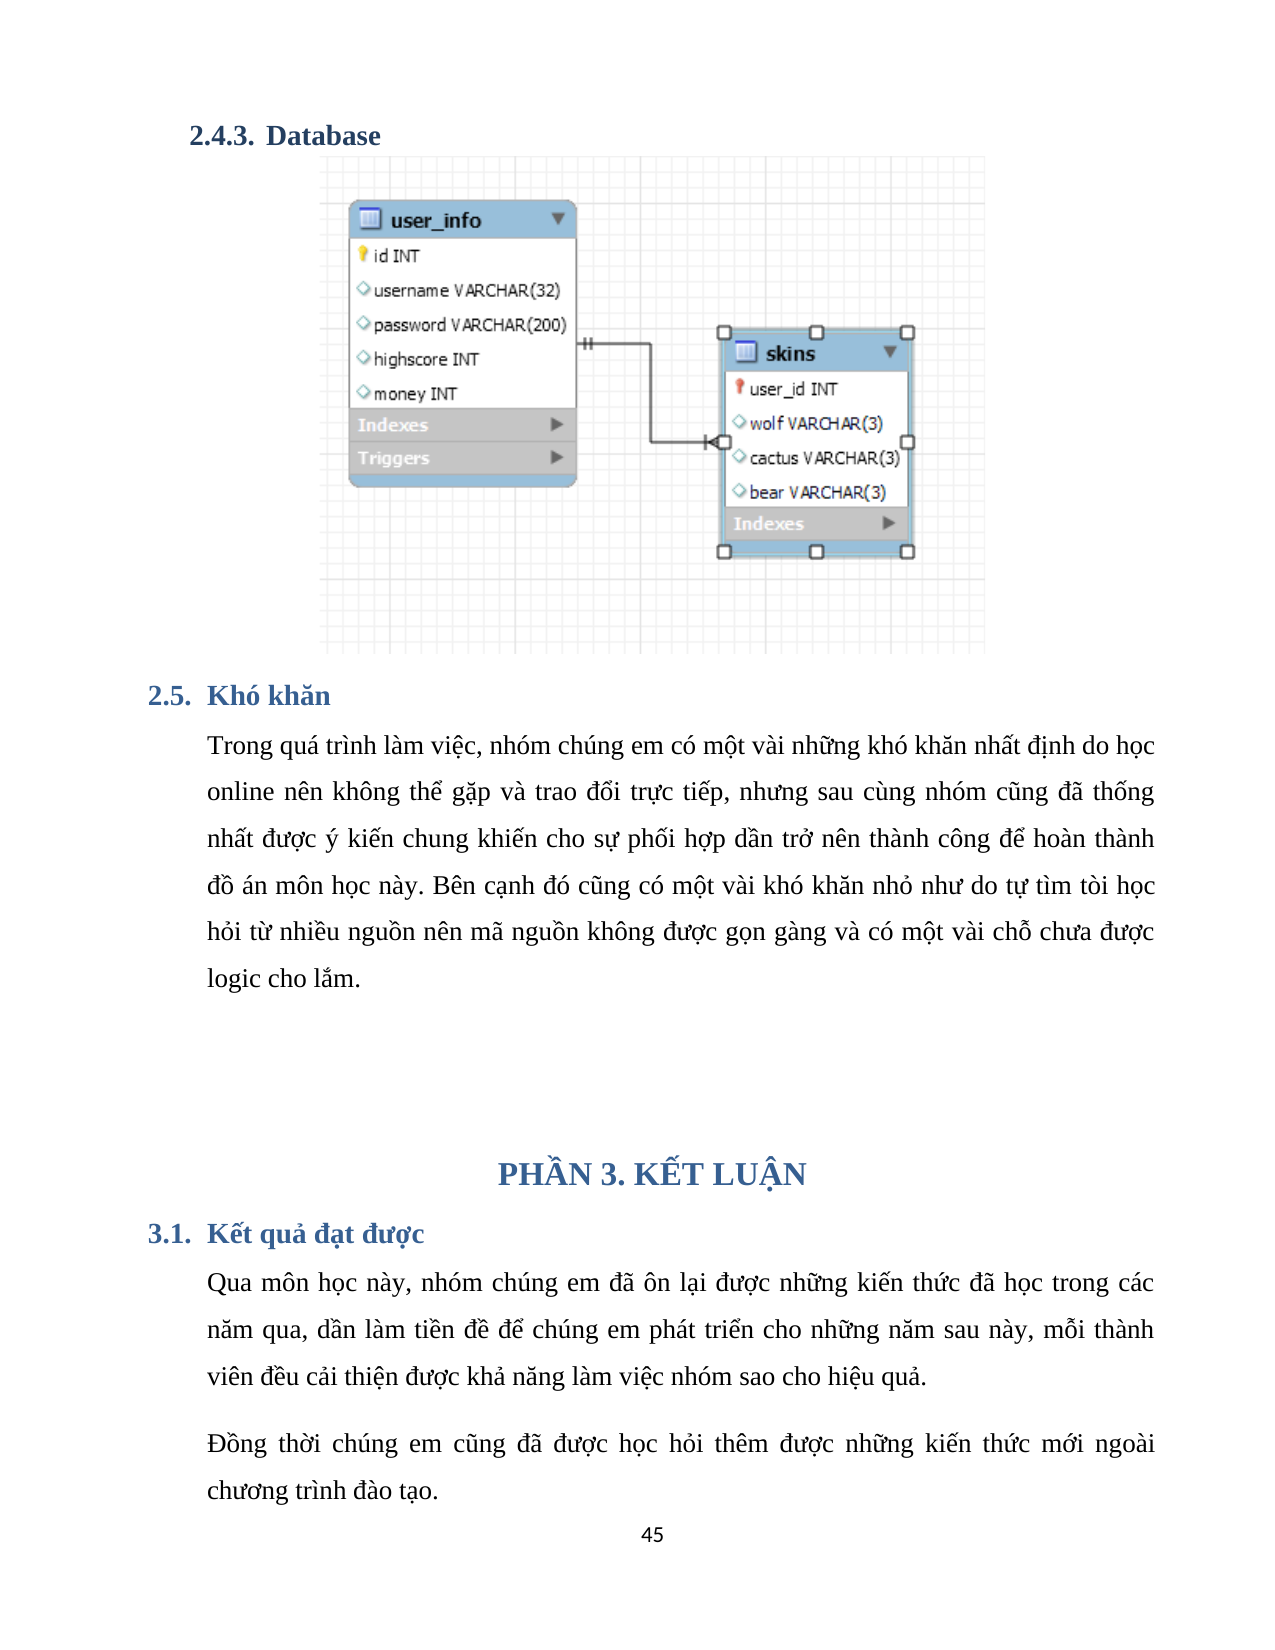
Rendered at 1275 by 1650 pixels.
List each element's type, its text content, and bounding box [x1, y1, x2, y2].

subtitle Khó khăn [148, 678, 1157, 712]
picture [319, 156, 985, 654]
text Đồng thời chúng em cũng đã được học hỏi thêm được những kiến thức mới ngoài chương trình đào tạo. [207, 1427, 1157, 1505]
subtitle Kết quả đạt được [148, 1216, 1157, 1250]
text Trong quá trình làm việc, nhóm chúng em có một vài những khó khăn nhất định do học online nên không thể gặp và trao đổi trực tiếp, nhưng sau cùng nhóm cũng đã thống nhất được ý kiến chung khiến cho sự phối hợp dần trở nên thành công để hoàn thành đồ án môn học này. Bên cạnh đó cũng có một vài khó khăn nhỏ như do tự tìm tòi học hỏi từ nhiều nguồn nên mã nguồn không được gọn gàng và có một vài chỗ chưa được logic cho lắm. [207, 729, 1157, 993]
subtitle PHẦN 3. KẾT LUẬN [148, 1154, 1157, 1193]
subtitle Database [189, 118, 1157, 152]
text Qua môn học này, nhóm chúng em đã ôn lại được những kiến thức đã học trong các năm qua, dần làm tiền đề để chúng em phát triển cho những năm sau này, mỗi thành viên đều cải thiện được khả năng làm việc nhóm sao cho hiệu quả. [207, 1266, 1157, 1391]
